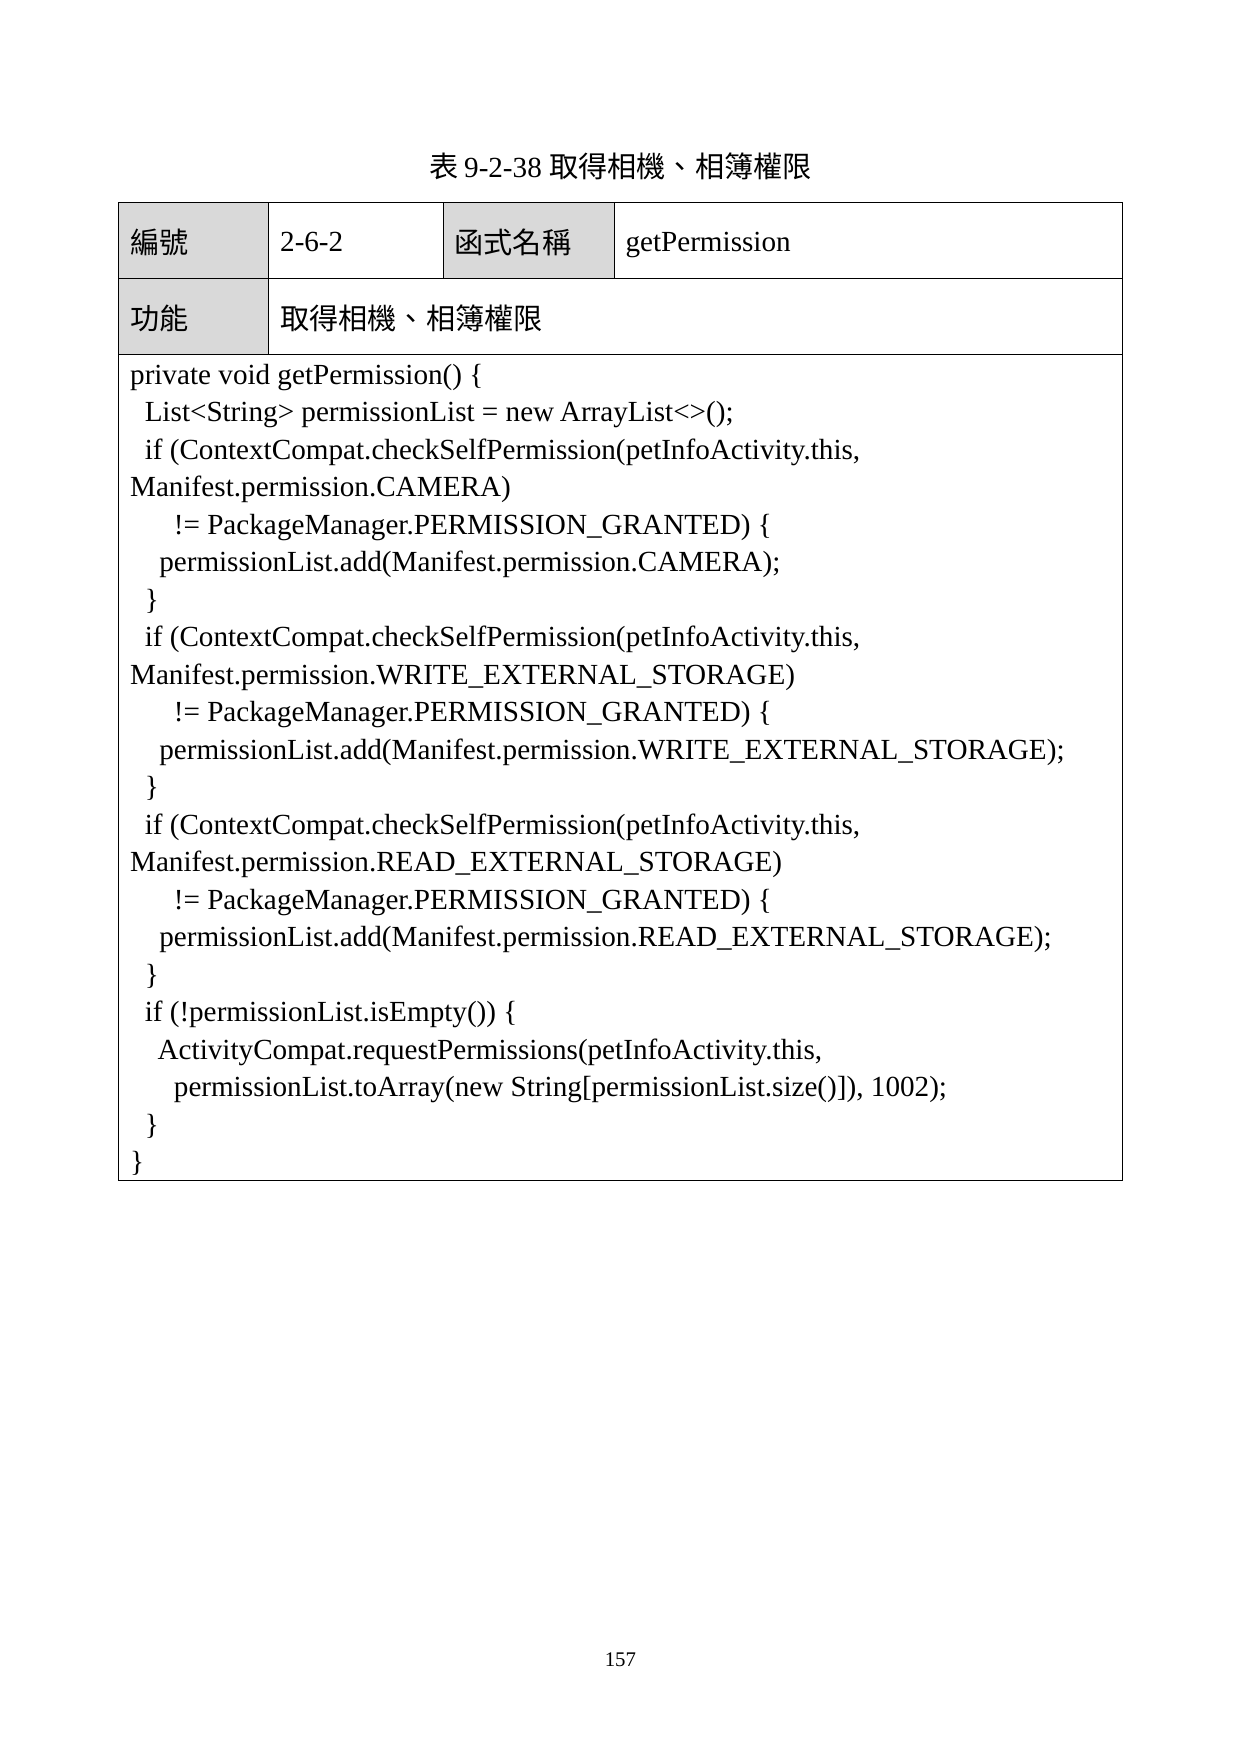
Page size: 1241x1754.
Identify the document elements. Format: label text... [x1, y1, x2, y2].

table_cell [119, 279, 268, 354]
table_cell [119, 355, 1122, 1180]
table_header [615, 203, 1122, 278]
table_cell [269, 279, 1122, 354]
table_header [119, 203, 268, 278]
subtitle 表9-2-38 取得相機、相簿權限 [118, 127, 1122, 202]
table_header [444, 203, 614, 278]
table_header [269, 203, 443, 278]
